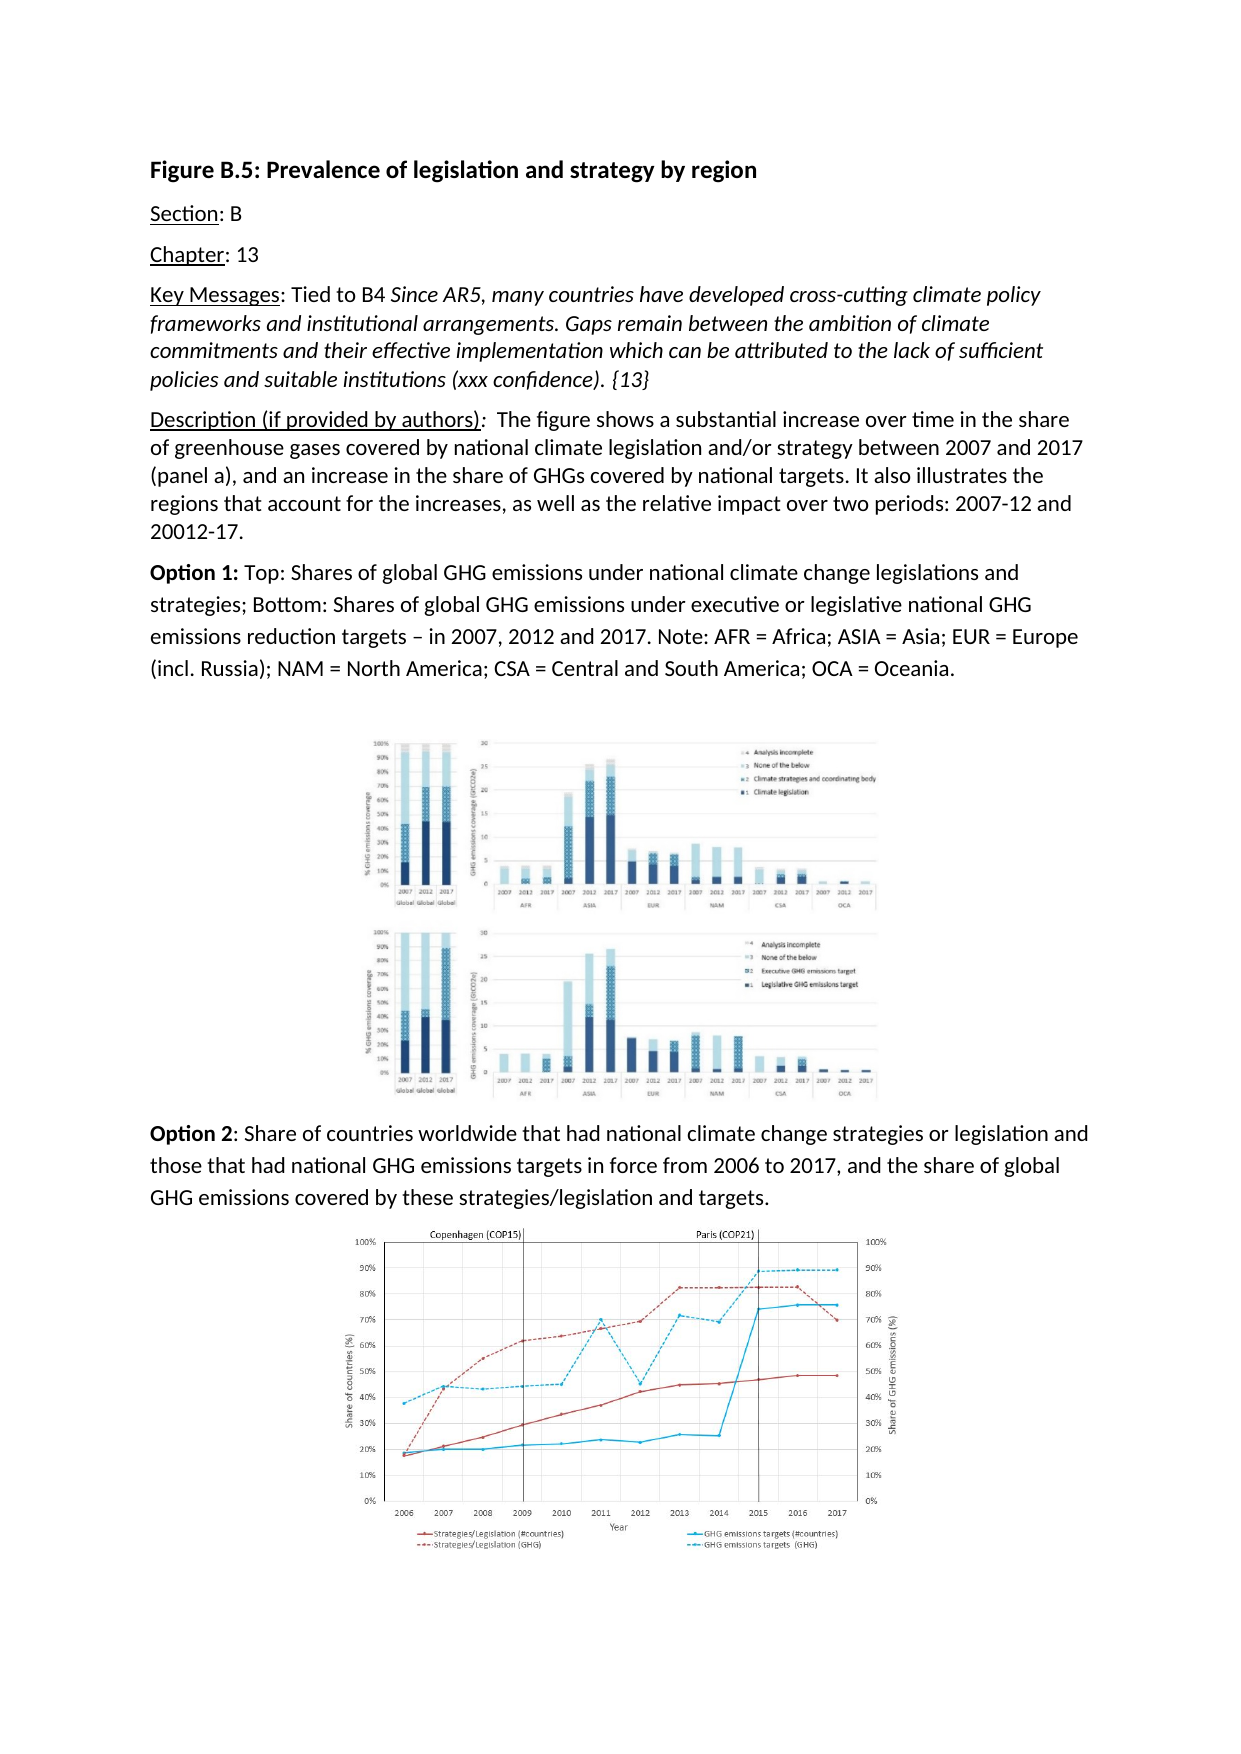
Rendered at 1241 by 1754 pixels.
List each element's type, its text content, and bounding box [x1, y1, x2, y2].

text Description (if provided by authors): The figure shows a substantial increase over time in the share of greenhouse gases covered by national climate legislation and/or strategy between 2007 and 2017 (panel a), and an increase in the share of GHGs covered by national targets. It also illustrates the regions that account for the increases, as well as the relative impact over two periods: 2007-12 and 20012-17. [150, 405, 1090, 545]
text Option 1: Top: Shares of global GHG emissions under national climate change legislations and strategies; Bottom: Shares of global GHG emissions under executive or legislative national GHG emissions reduction targets – in 2007, 2012 and 2017. Note: AFR = Africa; ASIA = Asia; EUR = Europe (incl. Russia); NAM = North America; CSA = Central and South America; OCA = Oceania. [150, 558, 1090, 682]
subtitle Figure B.5: Prevalence of legislation and strategy by region [150, 154, 1090, 185]
picture [361, 739, 880, 1102]
text Section: B [150, 199, 1090, 228]
text Option 2: Share of countries worldwide that had national climate change strategies or legislation and those that had national GHG emissions targets in force from 2006 to 2017, and the share of global GHG emissions covered by these strategies/legislation and targets. [150, 1119, 1090, 1211]
picture [340, 1227, 900, 1554]
text Key Messages: Tied to B4 Since AR5, many countries have developed cross-cutting climate policy frameworks and institutional arrangements. Gaps remain between the ambition of climate commitments and their effective implementation which can be attributed to the lack of sufficient policies and suitable institutions (xxx confidence). {13} [150, 281, 1090, 393]
text Chapter: 13 [150, 240, 1090, 268]
